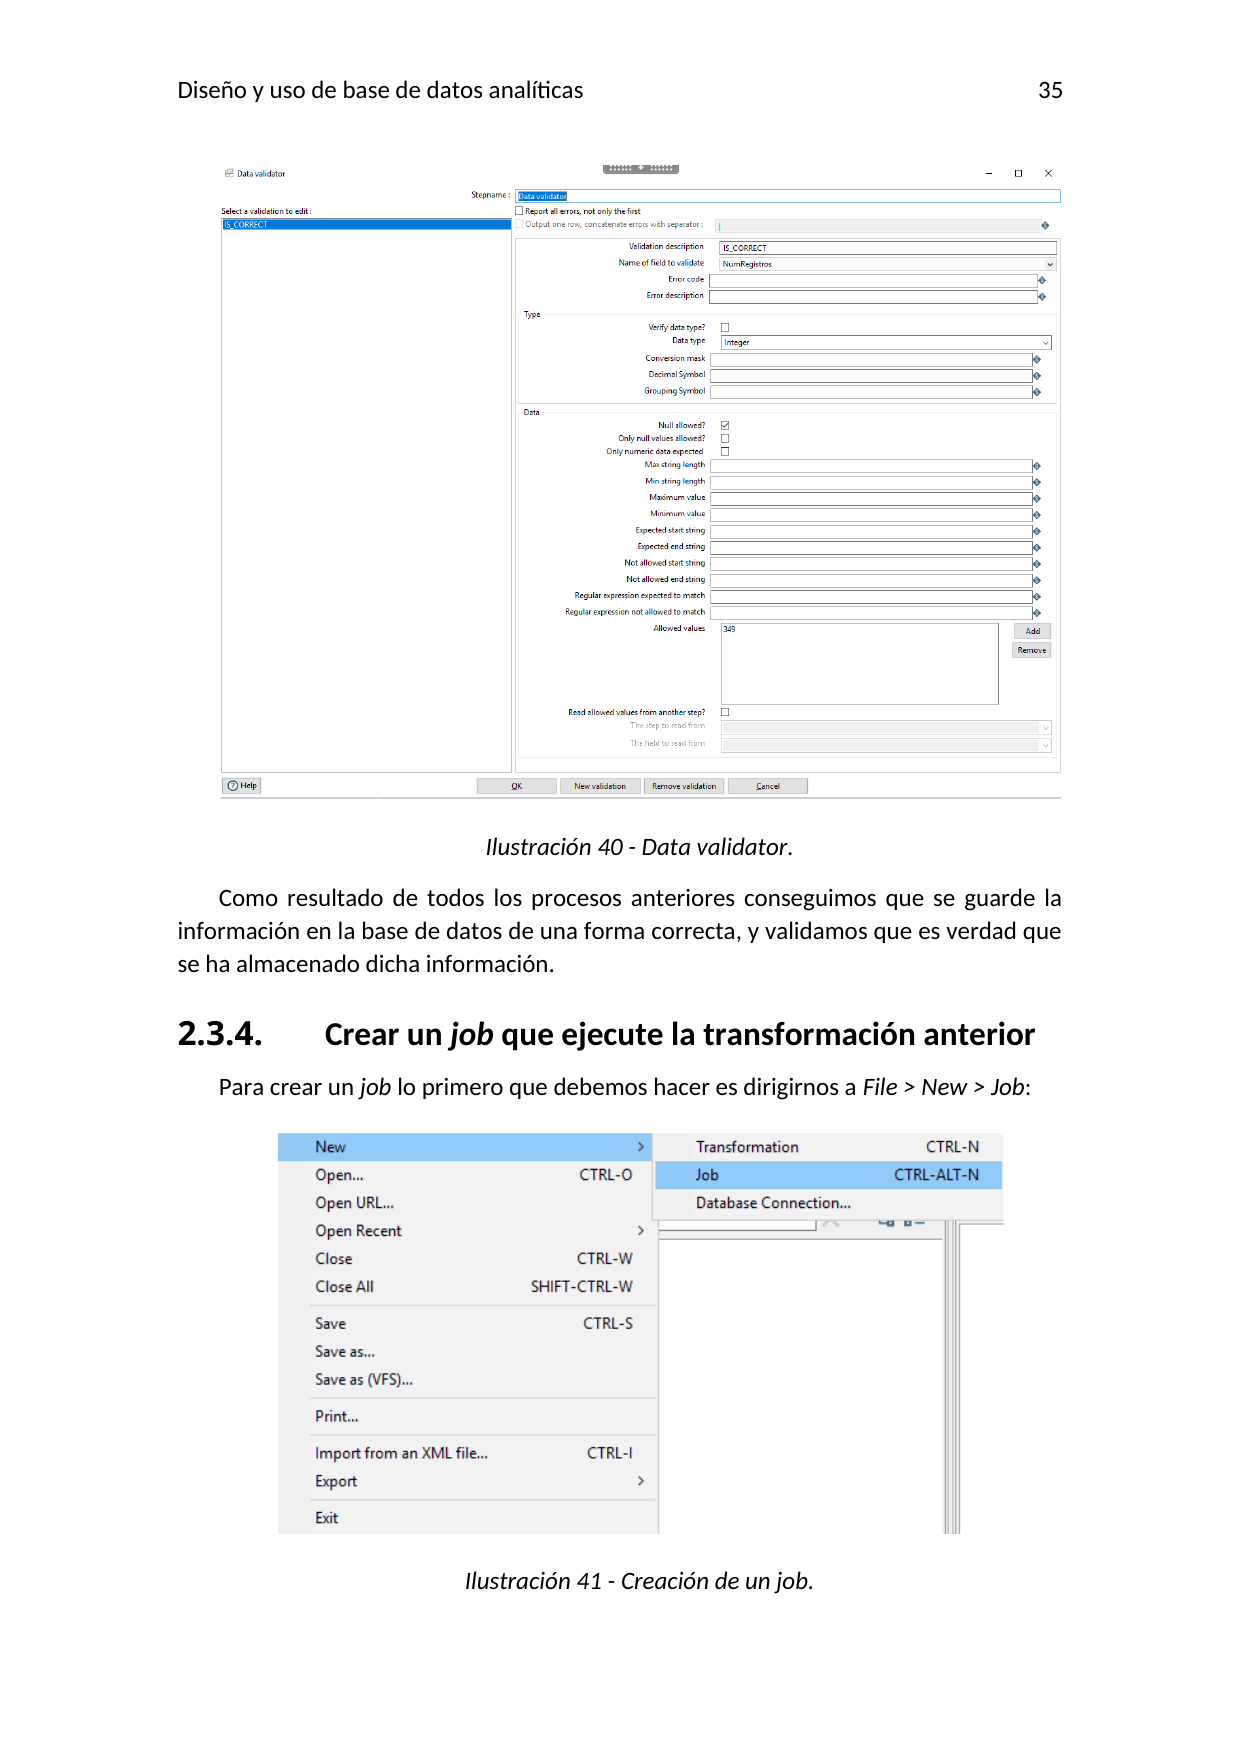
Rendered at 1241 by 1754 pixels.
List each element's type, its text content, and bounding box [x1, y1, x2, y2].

subtitle Crear un job que ejecute la transformación anterior [177, 1010, 1063, 1055]
picture [220, 165, 1062, 799]
text Como resultado de todos los procesos anteriores conseguimos que se guarde la información en la base de datos de una forma correcta, y validamos que es verdad que se ha almacenado dicha información. [177, 882, 1063, 978]
text Ilustración 41 - Creación de un job. [177, 1565, 1063, 1596]
text Ilustración 40 - Data validator. [177, 831, 1063, 861]
picture [278, 1133, 1004, 1534]
text Para crear un job lo primero que debemos hacer es dirigirnos a File > New > Job: [177, 1071, 1063, 1102]
